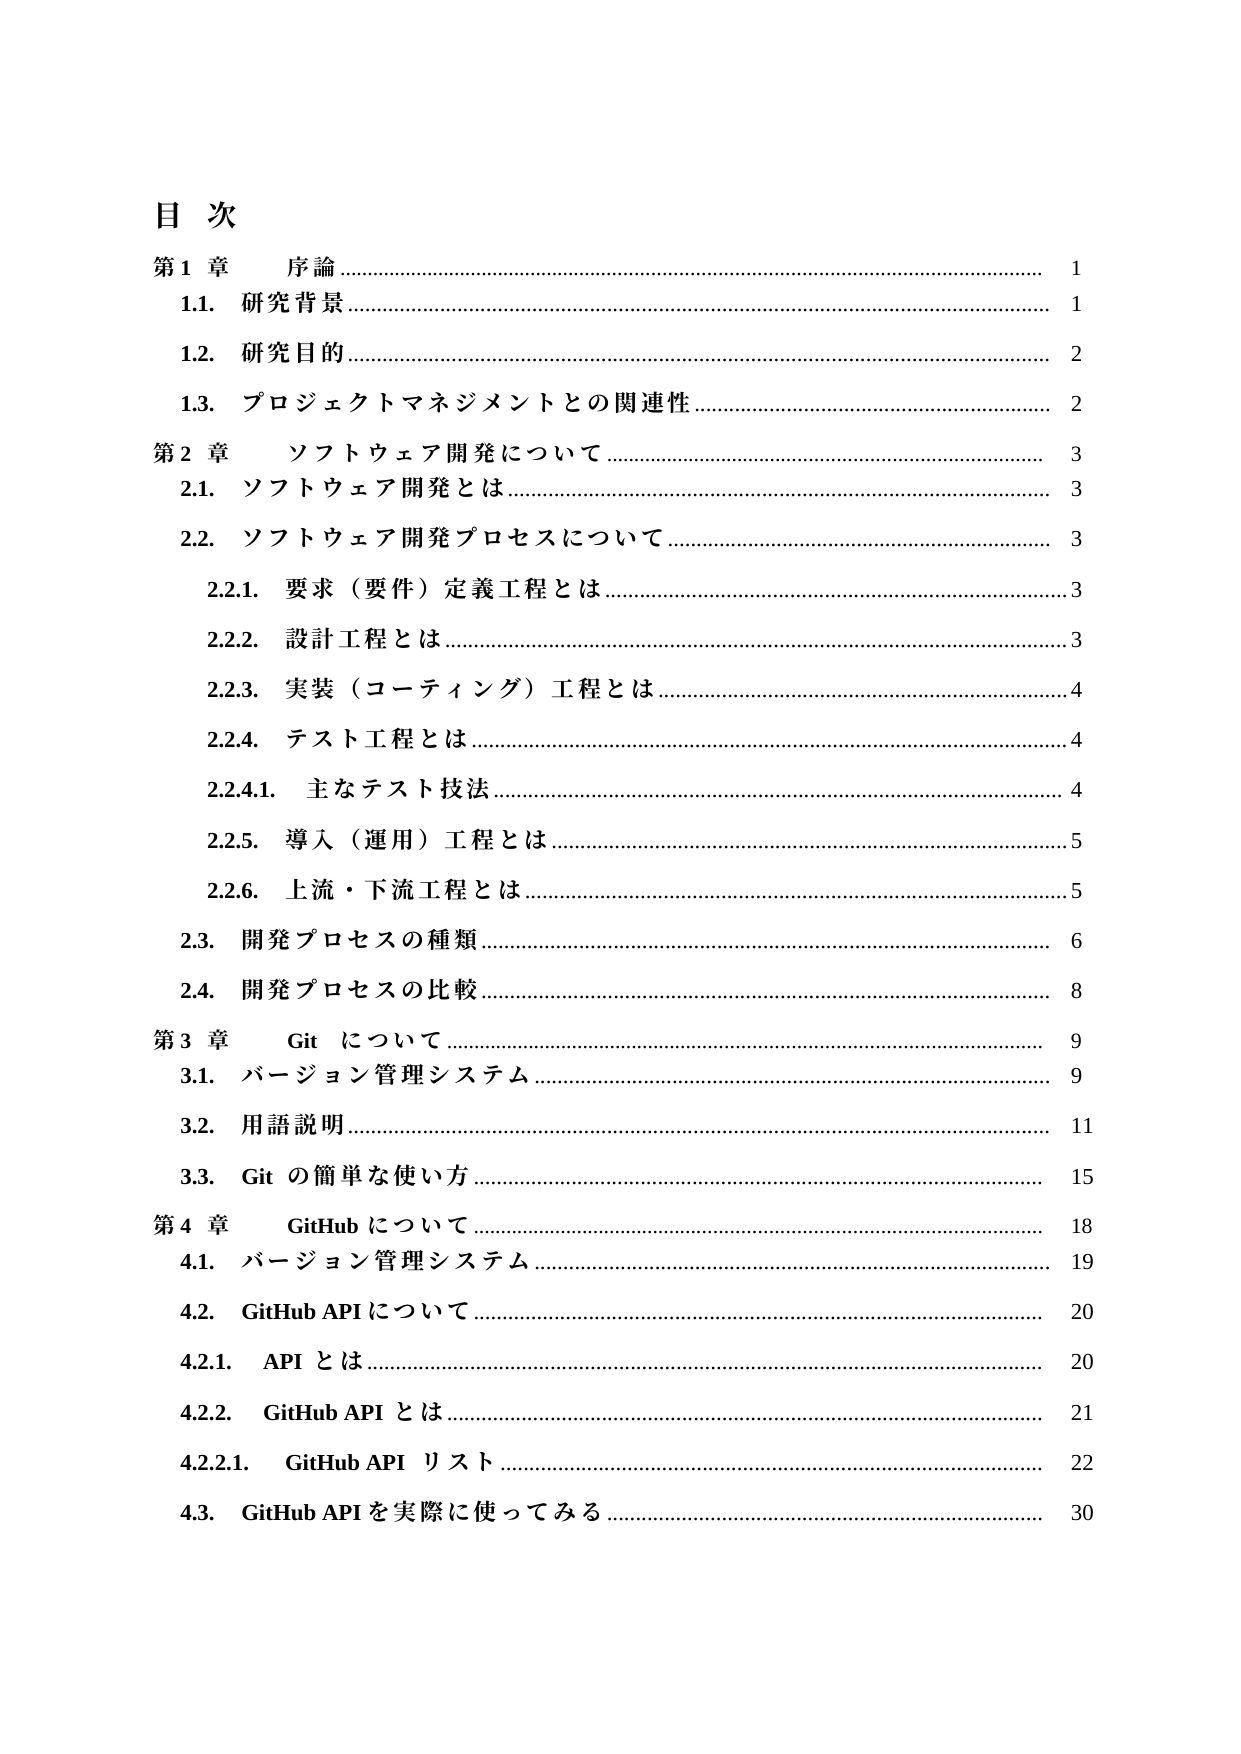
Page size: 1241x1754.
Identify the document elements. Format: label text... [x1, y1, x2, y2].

text 目次 [153, 179, 1087, 249]
